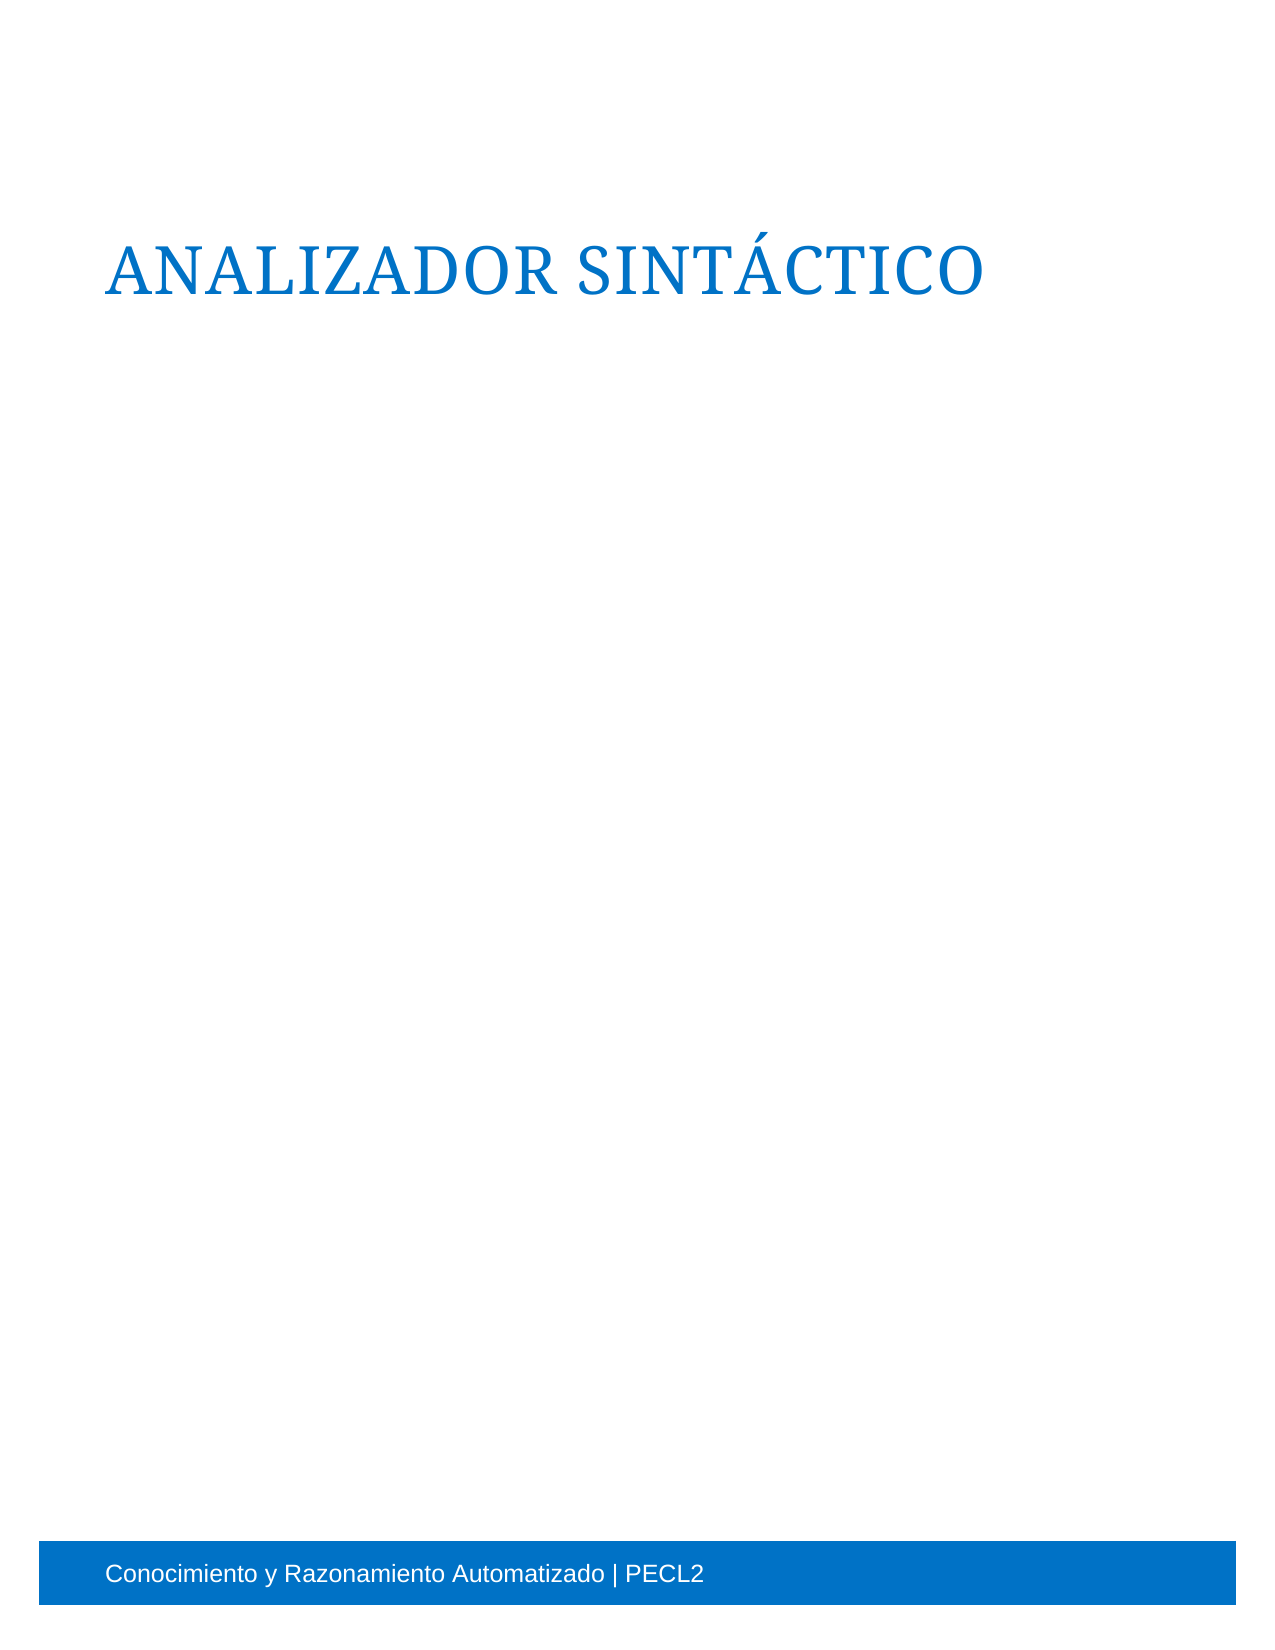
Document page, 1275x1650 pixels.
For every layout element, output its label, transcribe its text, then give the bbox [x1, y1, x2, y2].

subtitle Analizador sintáctico [105, 223, 1170, 314]
